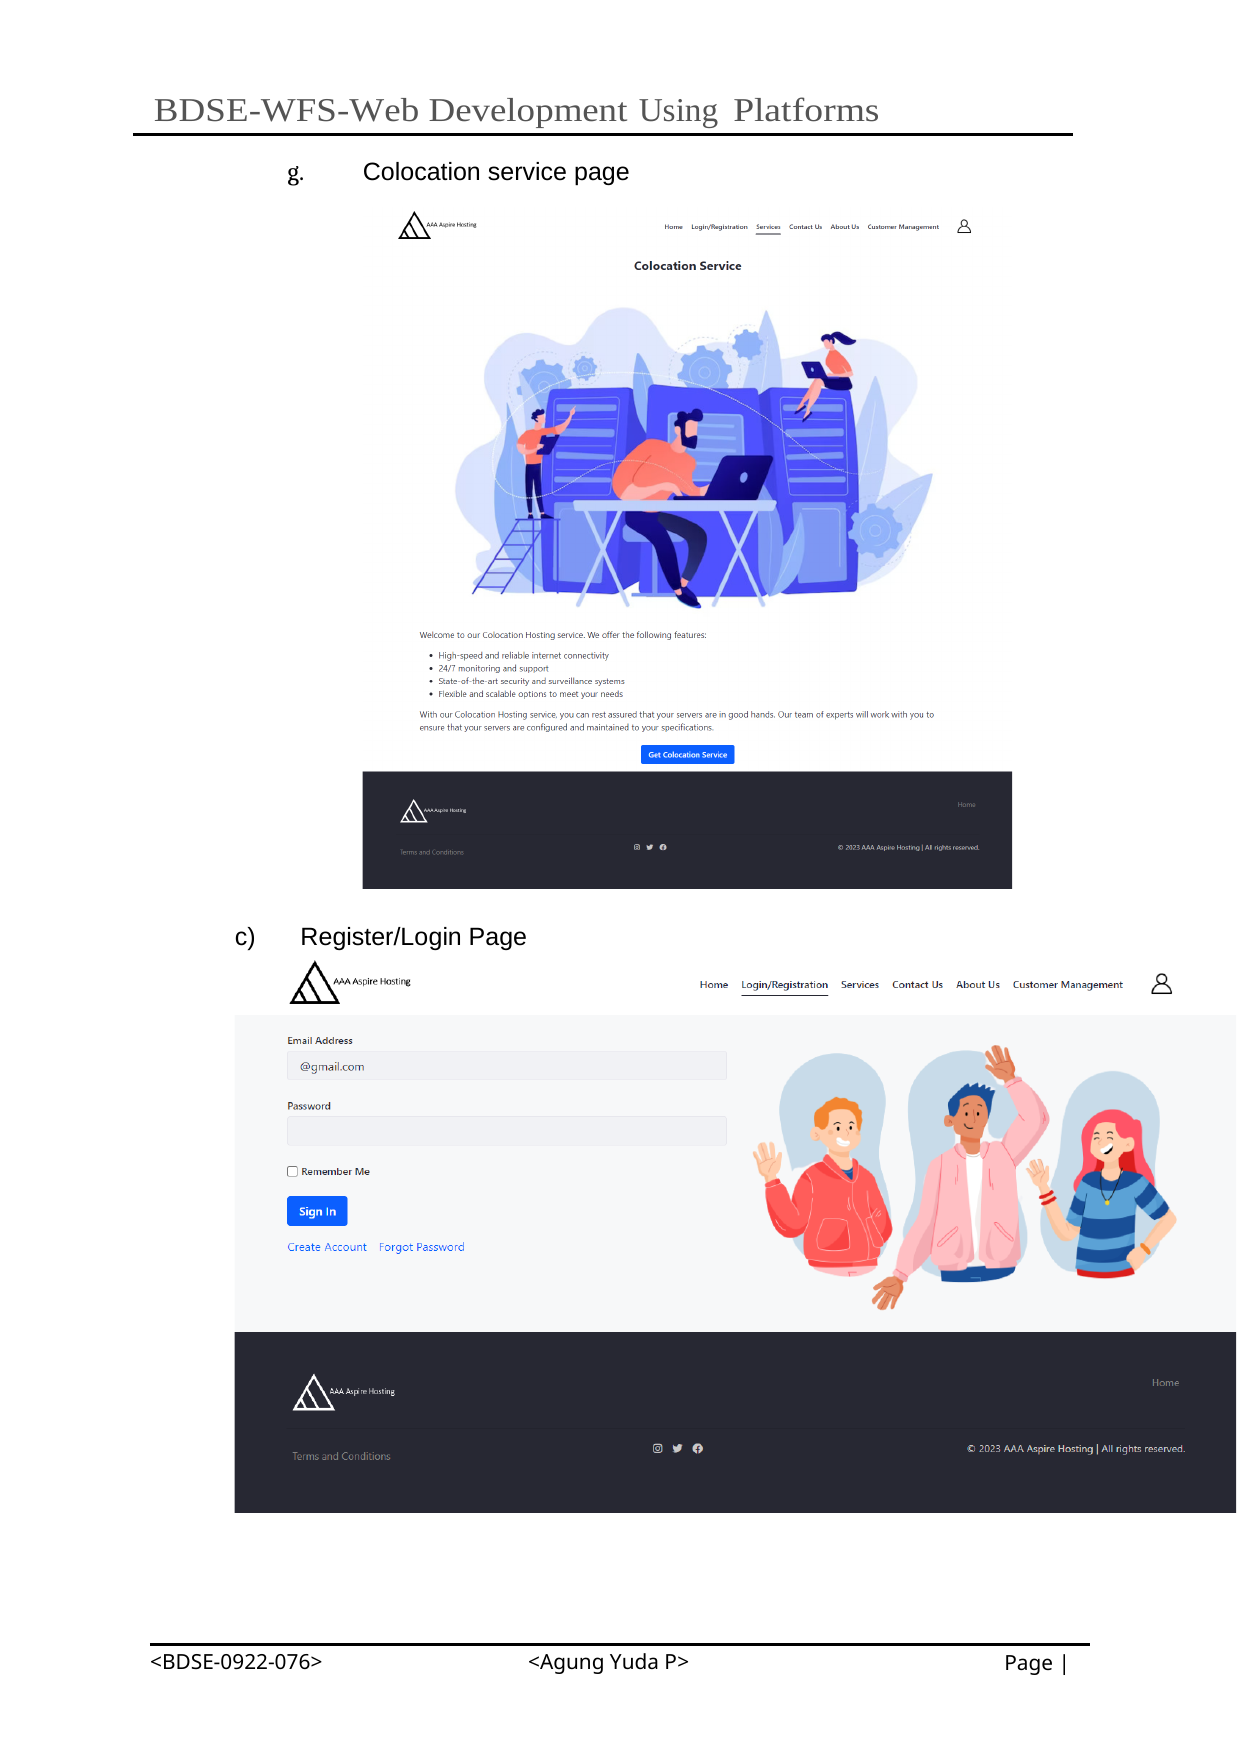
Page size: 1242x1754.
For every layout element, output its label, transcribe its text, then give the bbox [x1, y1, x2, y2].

picture [234, 955, 1237, 1513]
list Colocation service page [287, 157, 1104, 186]
picture [362, 207, 1013, 889]
text c) Register/Login Page [234, 922, 532, 951]
